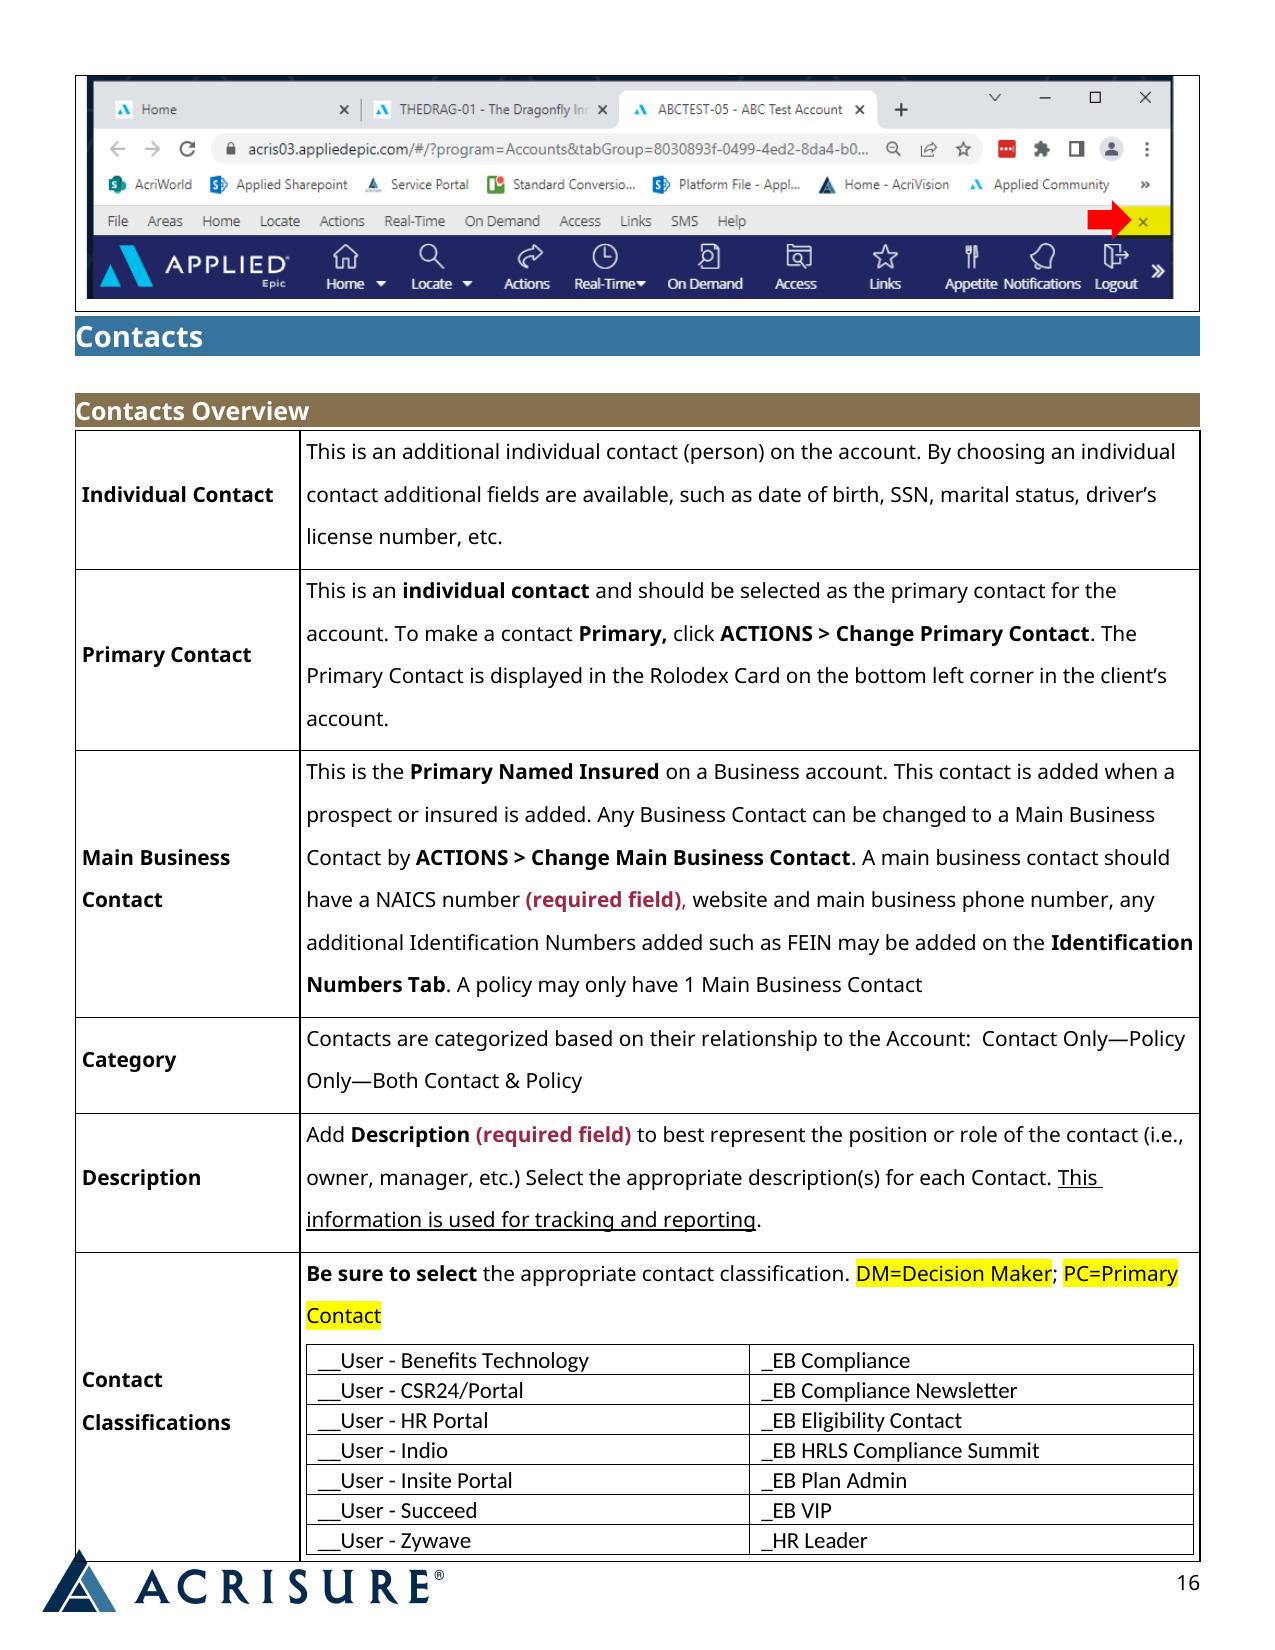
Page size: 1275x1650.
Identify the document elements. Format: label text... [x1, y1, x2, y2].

picture [86, 76, 1176, 299]
table_cell This is an individual contact and should be selected as the primary contact for the account. To make a contact Primary, click ACTIONS > Change Primary Contact. The Primary Contact is displayed in the Rolodex Card on the bottom left corner in the client’s account. [301, 570, 1199, 750]
subtitle Contacts [75, 316, 1200, 356]
table_cell This is the Primary Named Insured on a Business account. This contact is added when a prospect or insured is added. Any Business Contact can be changed to a Main Business Contact by ACTIONS > Change Main Business Contact. A main business contact should have a NAICS number (required field), website and main business phone number, any additional Identification Numbers added such as FEIN may be added on the Identification Numbers Tab. A policy may only have 1 Main Business Contact [301, 751, 1199, 1017]
table_cell Add Description (required field) to best represent the position or role of the contact (i.e., owner, manager, etc.) Select the appropriate description(s) for each Contact. This information is used for tracking and reporting. [301, 1114, 1199, 1252]
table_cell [301, 1253, 1199, 1561]
table_cell Main Business Contact [76, 751, 299, 1017]
table_cell Category [76, 1018, 299, 1113]
table_cell Description [76, 1114, 299, 1252]
subtitle Contacts Overview [75, 393, 1200, 427]
picture [42, 1549, 444, 1612]
table_header Individual Contact [76, 431, 299, 569]
table_cell Primary Contact [76, 570, 299, 750]
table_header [76, 76, 1199, 311]
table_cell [76, 1253, 299, 1561]
table_header This is an additional individual contact (person) on the account. By choosing an individual contact additional fields are available, such as date of birth, SSN, marital status, driver’s license number, etc. [301, 431, 1199, 569]
table_cell Contacts are categorized based on their relationship to the Account: Contact Only—Policy Only—Both Contact & Policy [301, 1018, 1199, 1113]
